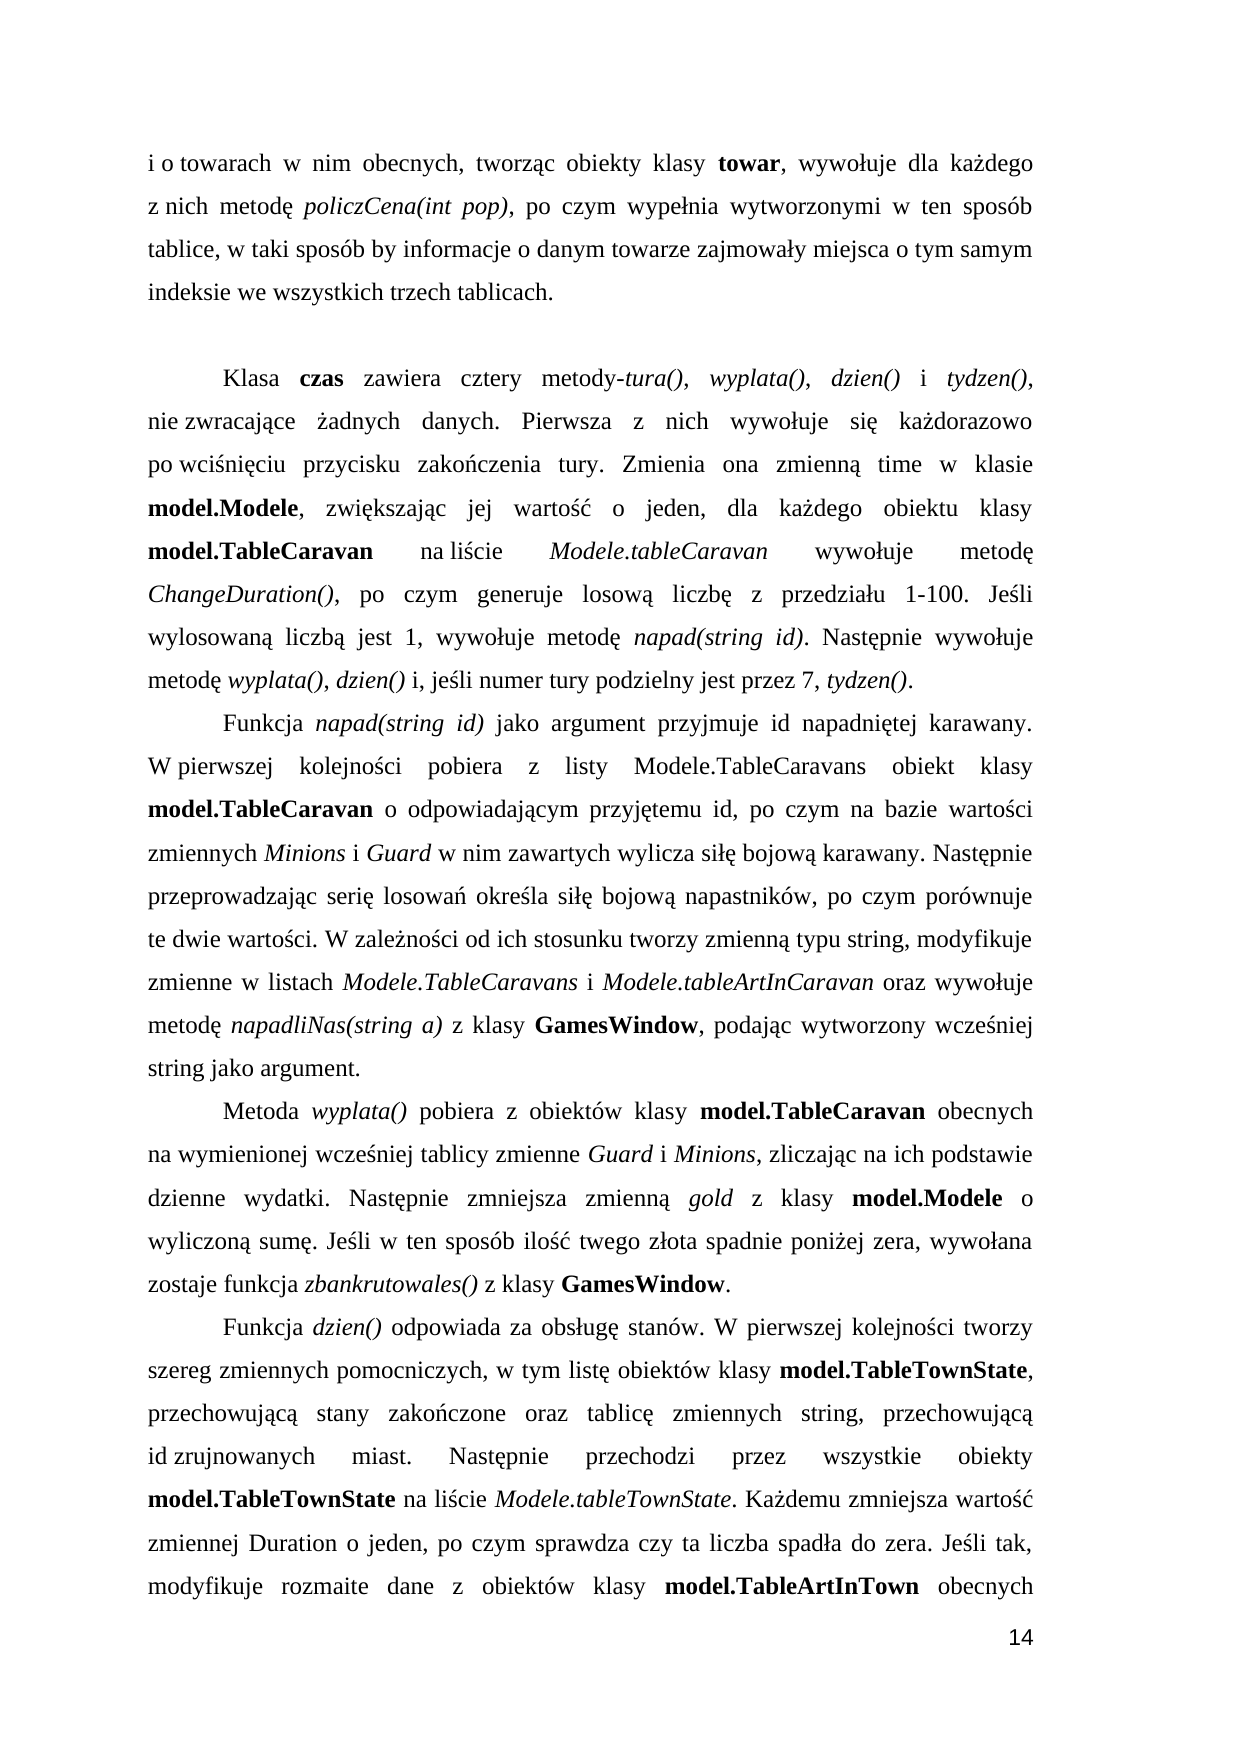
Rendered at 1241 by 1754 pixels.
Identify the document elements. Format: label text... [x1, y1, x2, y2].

text Metoda wyplata() pobiera z obiektów klasy model.TableCaravan obecnych na wymienionej wcześniej tablicy zmienne Guard i Minions, zliczając na ich podstawie dzienne wydatki. Następnie zmniejsza zmienną gold z klasy model.Modele o wyliczoną sumę. Jeśli w ten sposób ilość twego złota spadnie poniżej zera, wywołana zostaje funkcja zbankrutowales() z klasy GamesWindow. [148, 1096, 1033, 1298]
text Funkcja napad(string id) jako argument przyjmuje id napadniętej karawany. W pierwszej kolejności pobiera z listy Modele.TableCaravans obiekt klasy model.TableCaravan o odpowiadającym przyjętemu id, po czym na bazie wartości zmiennych Minions i Guard w nim zawartych wylicza siłę bojową karawany. Następnie przeprowadzając serię losowań określa siłę bojową napastników, po czym porównuje te dwie wartości. W zależności od ich stosunku tworzy zmienną typu string, modyfikuje zmienne w listach Modele.TableCaravans i Modele.tableArtInCaravan oraz wywołuje metodę napadliNas(string a) z klasy GamesWindow, podając wytworzony wcześniej string jako argument. [148, 708, 1033, 1082]
text Klasa czas zawiera cztery metody-tura(), wyplata(), dzien() i tydzen(), nie zwracające żadnych danych. Pierwsza z nich wywołuje się każdorazowo po wciśnięciu przycisku zakończenia tury. Zmienia ona zmienną time w klasie model.Modele, zwiększając jej wartość o jeden, dla każdego obiektu klasy model.TableCaravan na liście Modele.tableCaravan wywołuje metodę ChangeDuration(), po czym generuje losową liczbę z przedziału 1-100. Jeśli wylosowaną liczbą jest 1, wywołuje metodę napad(string id). Następnie wywołuje metodę wyplata(), dzien() i, jeśli numer tury podzielny jest przez 7, tydzen(). [148, 363, 1033, 694]
